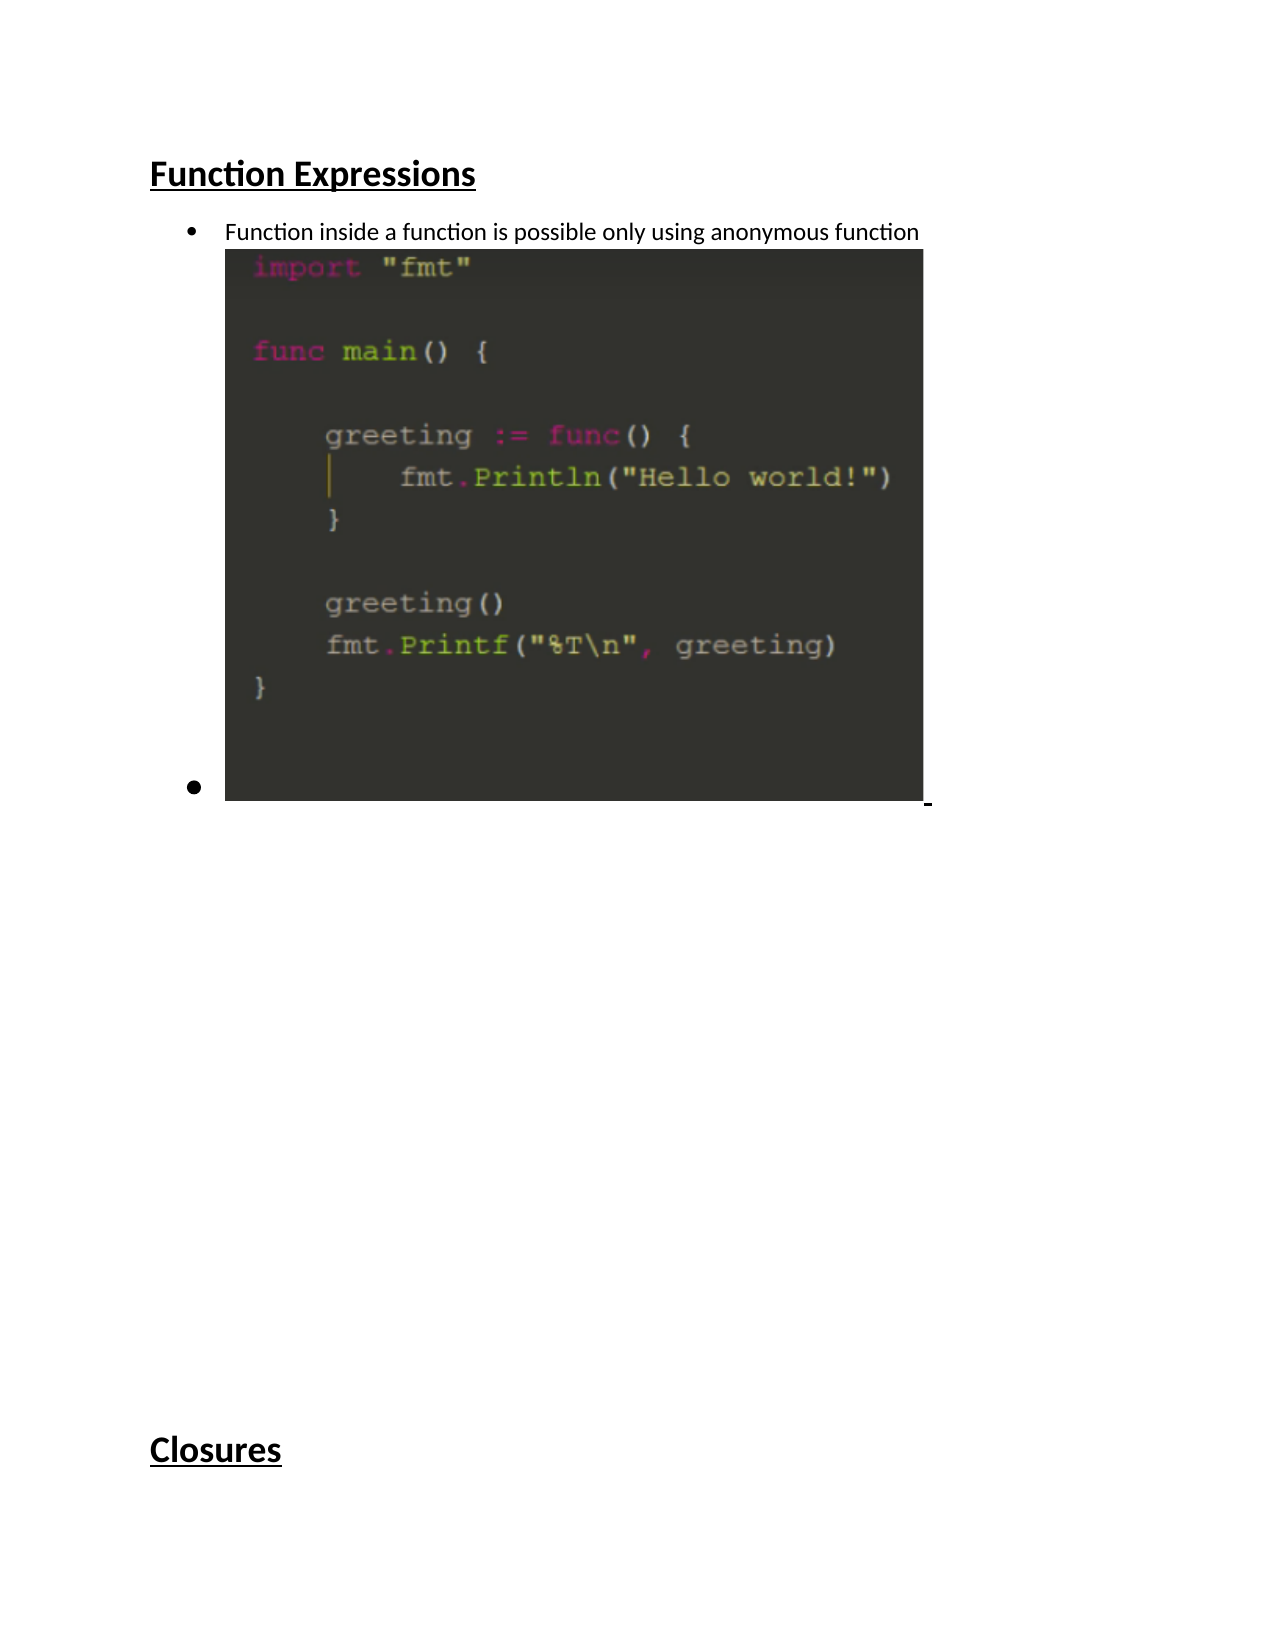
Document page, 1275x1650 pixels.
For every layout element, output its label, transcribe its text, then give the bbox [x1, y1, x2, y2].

text Closures [150, 1426, 1125, 1471]
picture [225, 249, 924, 801]
text Function Expressions [150, 150, 1125, 196]
list Function inside a function is possible only using anonymous function [187, 216, 1125, 247]
